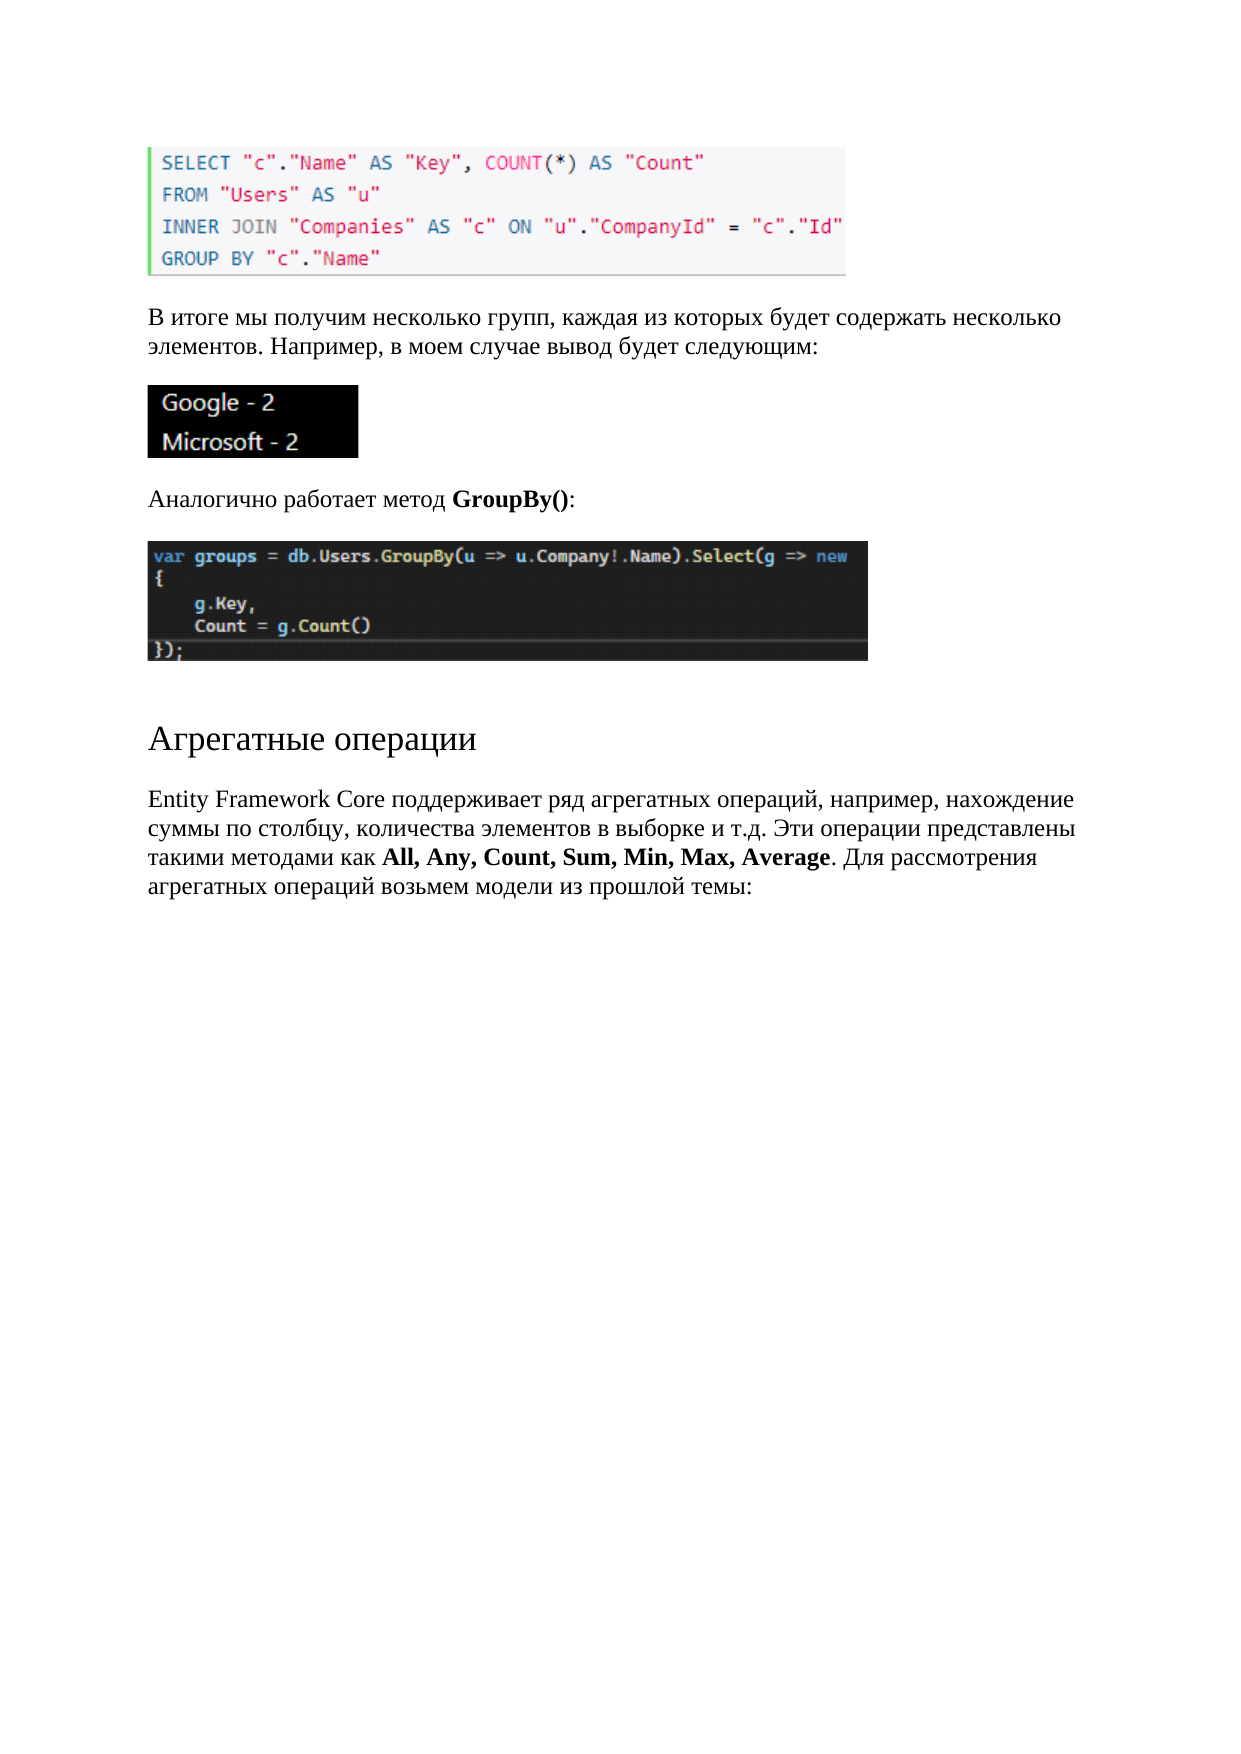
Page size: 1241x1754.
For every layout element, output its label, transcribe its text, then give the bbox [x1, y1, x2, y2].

picture [147, 541, 868, 661]
text Entity Framework Core поддерживает ряд агрегатных операций, например, нахождение суммы по столбцу, количества элементов в выборке и т.д. Эти операции представлены такими методами как All, Any, Count, Sum, Min, Max, Average. Для рассмотрения агрегатных операций возьмем модели из прошлой темы: [148, 784, 1093, 899]
text В итоге мы получим несколько групп, каждая из которых будет содержать несколько элементов. Например, в моем случае вывод будет следующим: [148, 302, 1093, 359]
text Агрегатные операции [148, 717, 1093, 758]
text Аналогично работает метод GroupBy(): [148, 484, 1093, 513]
picture [147, 385, 359, 458]
picture [147, 147, 846, 276]
